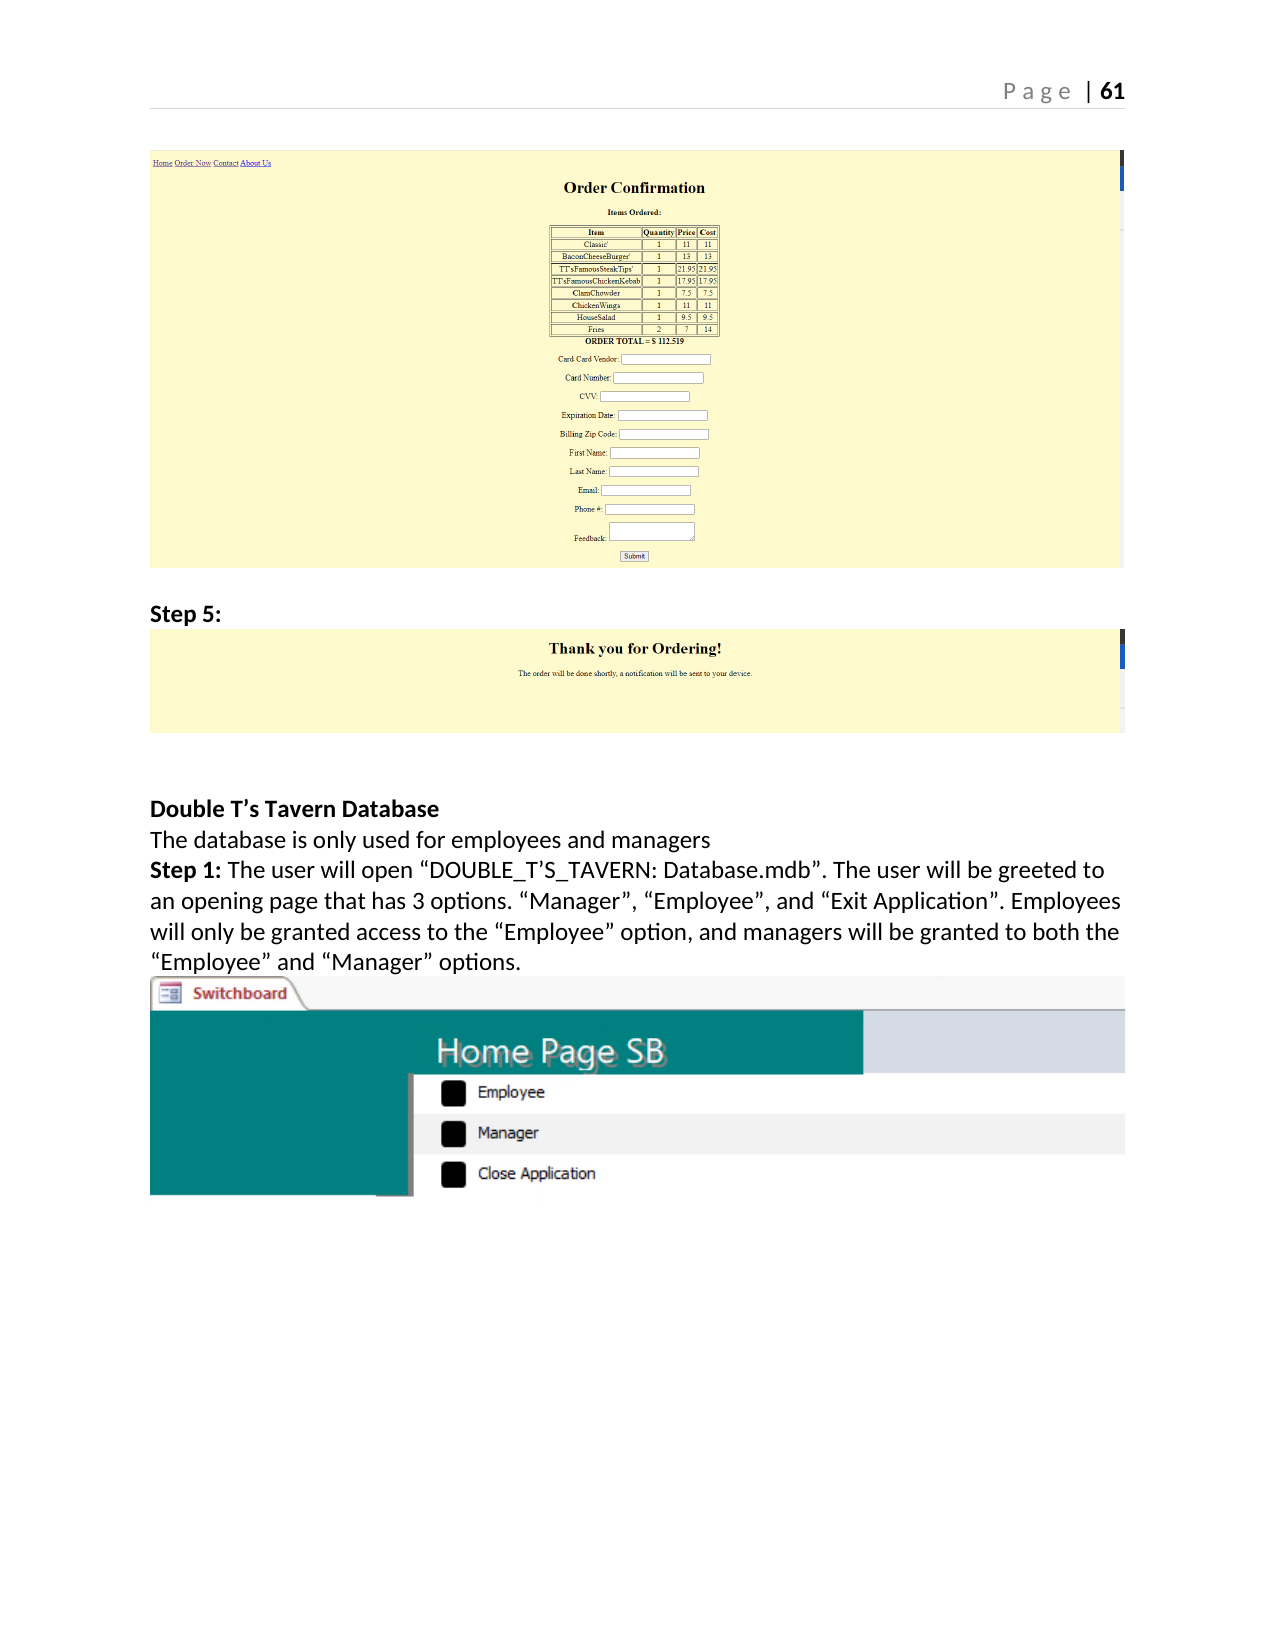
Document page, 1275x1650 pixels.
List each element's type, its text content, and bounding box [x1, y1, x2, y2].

picture [150, 150, 1124, 568]
text Step 5: [150, 598, 1125, 629]
text The database is only used for employees and managers [150, 824, 1125, 855]
text Double T’s Tavern Database [150, 794, 1125, 824]
picture [150, 629, 1125, 733]
picture [150, 976, 1125, 1477]
text Step 1: The user will open “DOUBLE_T’S_TAVERN: Database.mdb”. The user will be greeted to an opening page that has 3 options. “Manager”, “Employee”, and “Exit Application”. Employees will only be granted access to the “Employee” option, and managers will be granted to both the “Employee” and “Manager” options. [150, 855, 1125, 976]
